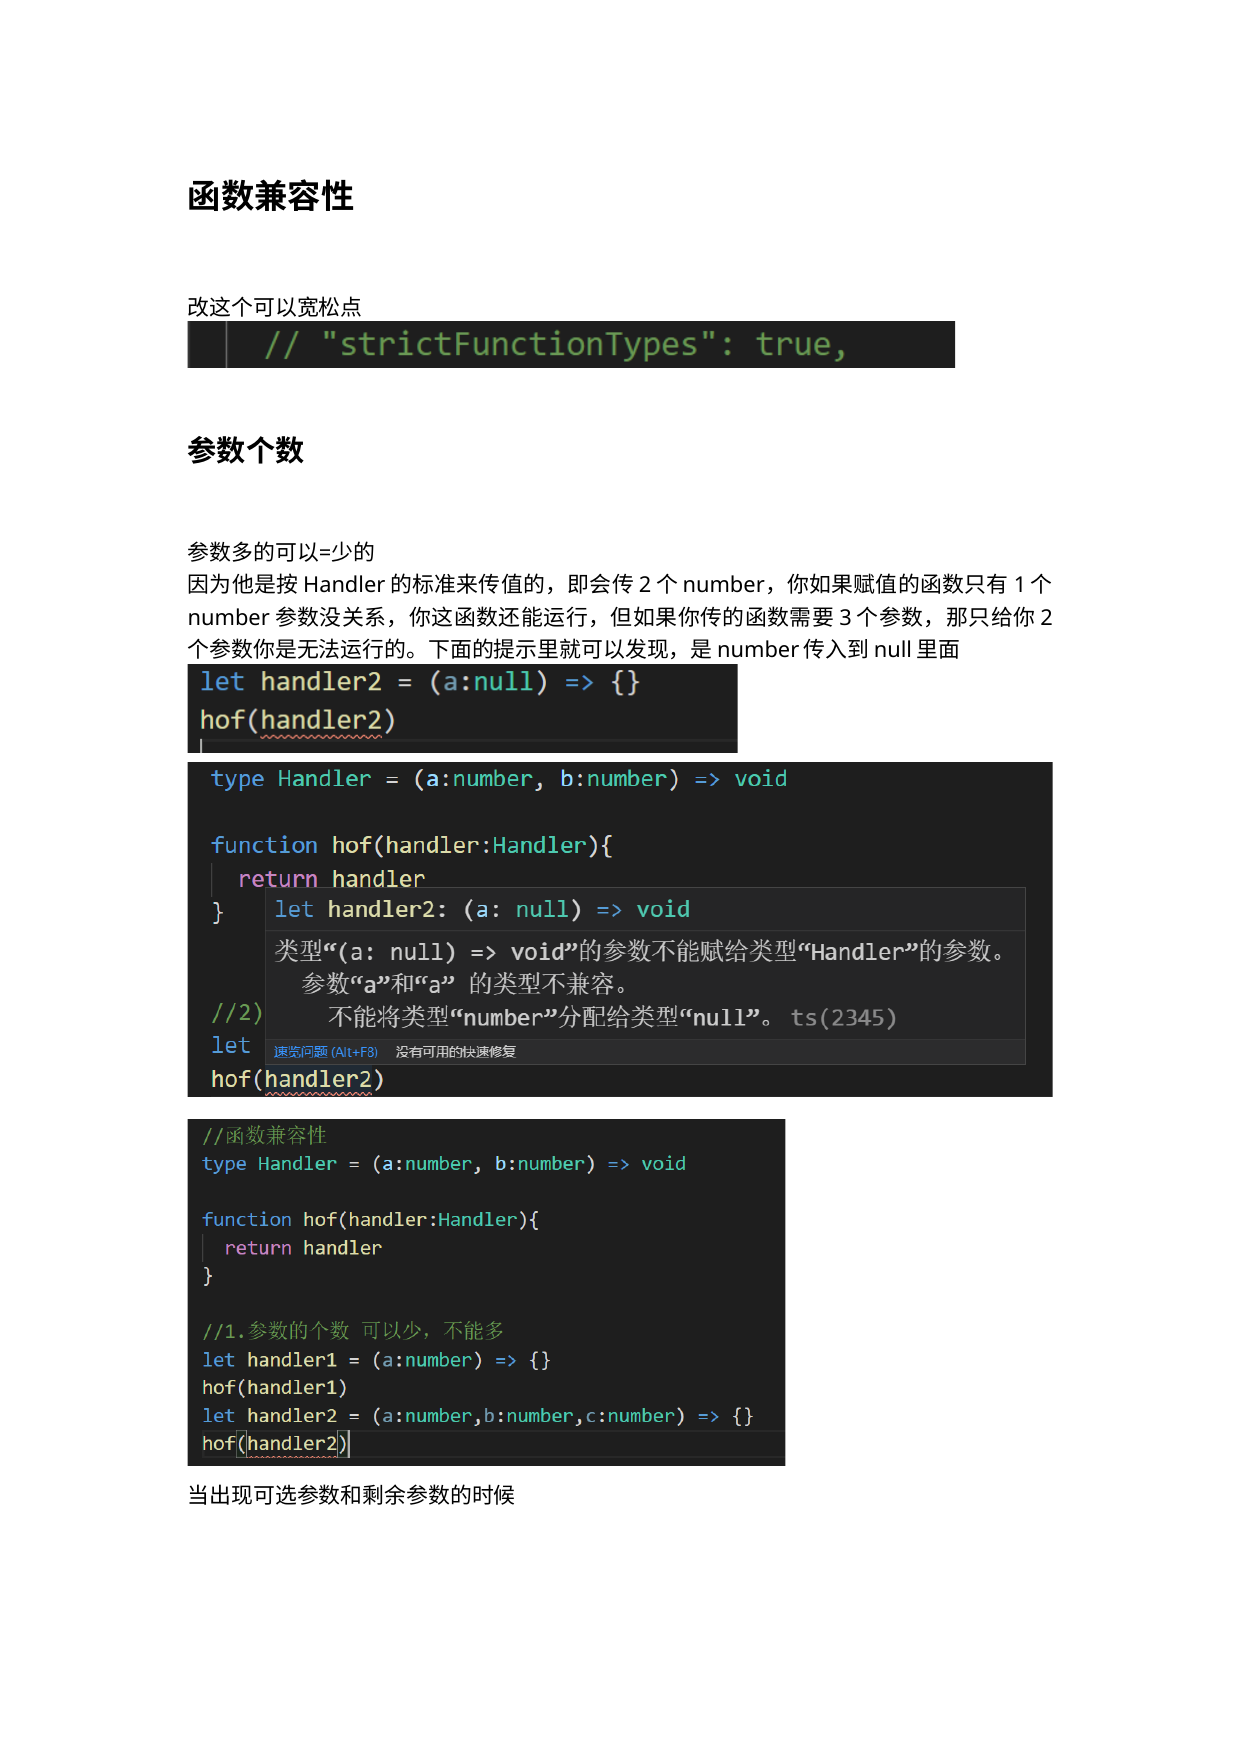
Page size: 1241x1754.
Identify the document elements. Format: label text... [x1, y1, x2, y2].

text 当出现可选参数和剩余参数的时候 [187, 1477, 1053, 1510]
text 改这个可以宽松点 [187, 289, 1053, 322]
subtitle 函数兼容性 [187, 162, 1053, 227]
picture [187, 1119, 786, 1466]
picture [187, 321, 955, 368]
text 因为他是按Handler的标准来传值的，即会传2个number，你如果赋值的函数只有1个number参数没关系，你这函数还能运行，但如果你传的函数需要3个参数，那只给你2个参数你是无法运行的。下面的提示里就可以发现，是number传入到null里面 [187, 567, 1053, 665]
picture [187, 762, 1053, 1097]
picture [187, 664, 738, 753]
text 参数多的可以=少的 [187, 535, 1053, 567]
subtitle 参数个数 [187, 416, 1053, 481]
